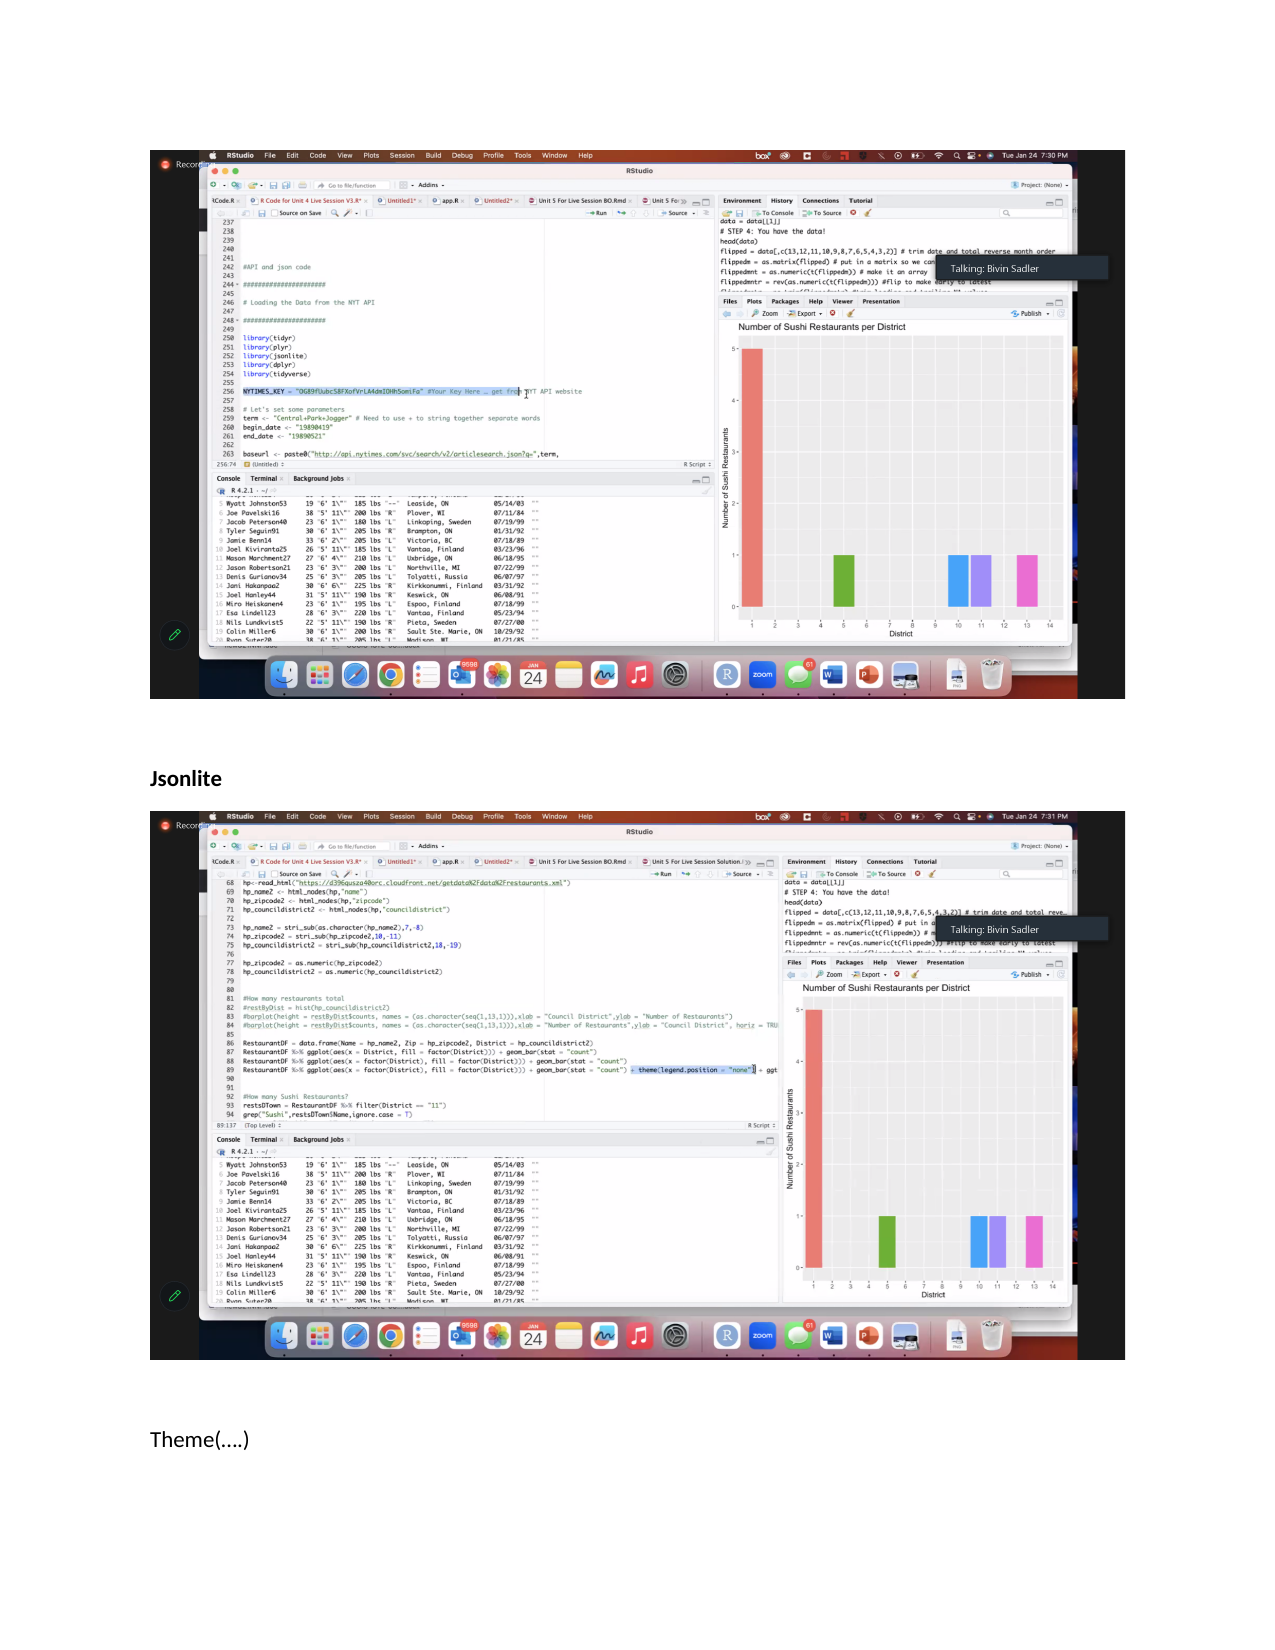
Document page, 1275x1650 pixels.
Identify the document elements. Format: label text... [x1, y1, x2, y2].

text Jsonlite [150, 764, 1125, 792]
picture [150, 811, 1125, 1360]
text Theme(….) [150, 1425, 1125, 1453]
picture [150, 150, 1125, 699]
